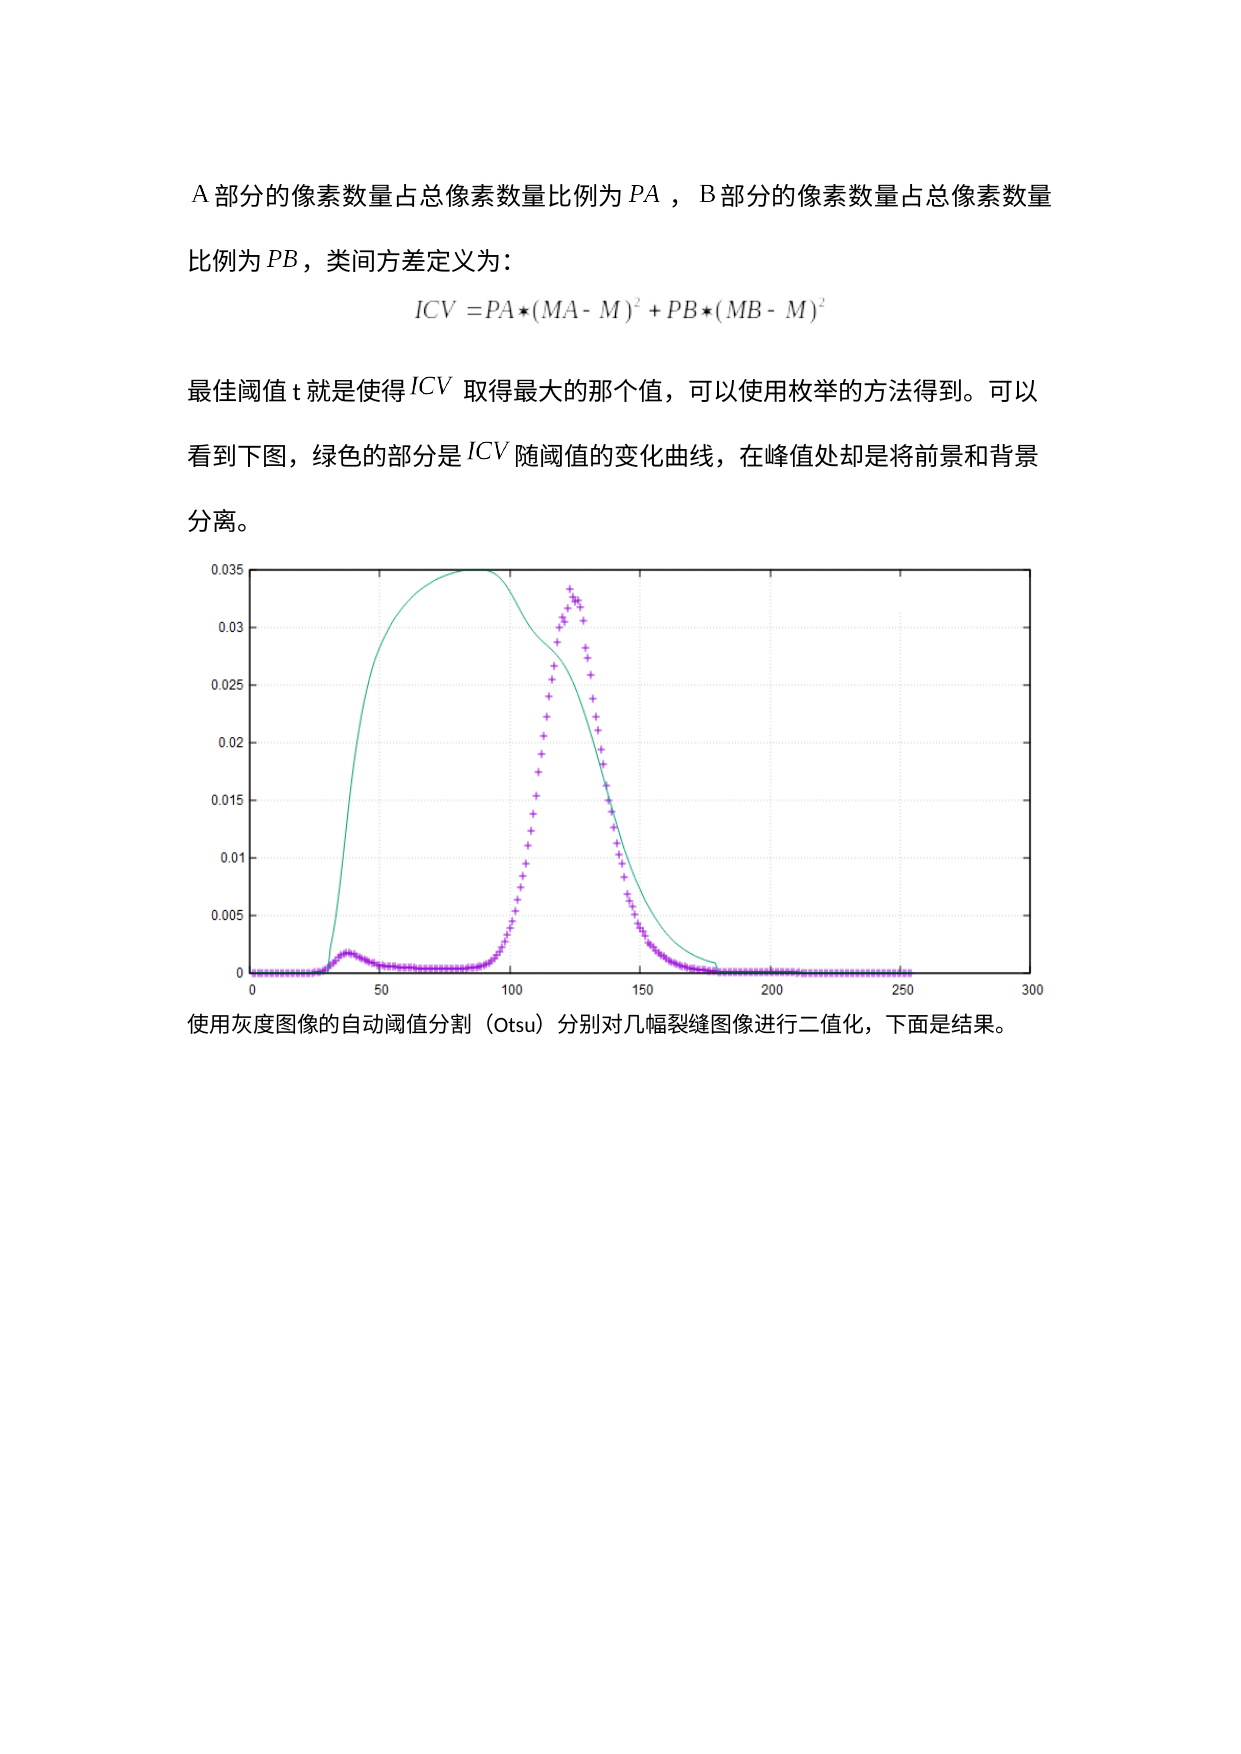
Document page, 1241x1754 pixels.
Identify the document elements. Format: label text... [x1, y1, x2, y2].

text 使用灰度图像的自动阈值分割（Otsu）分别对几幅裂缝图像进行二值化，下面是结果。 [187, 1007, 1053, 1039]
text 最佳阈值t就是使得 取得最大的那个值，可以使用枚举的方法得到。可以看到下图，绿色的部分是随阈值的变化曲线，在峰值处却是将前景和背景分离。 [187, 357, 1053, 552]
picture [187, 553, 1052, 1006]
text 部分的像素数量占总像素数量比例为 ，部分的像素数量占总像素数量比例为，类间方差定义为： [187, 162, 1053, 292]
